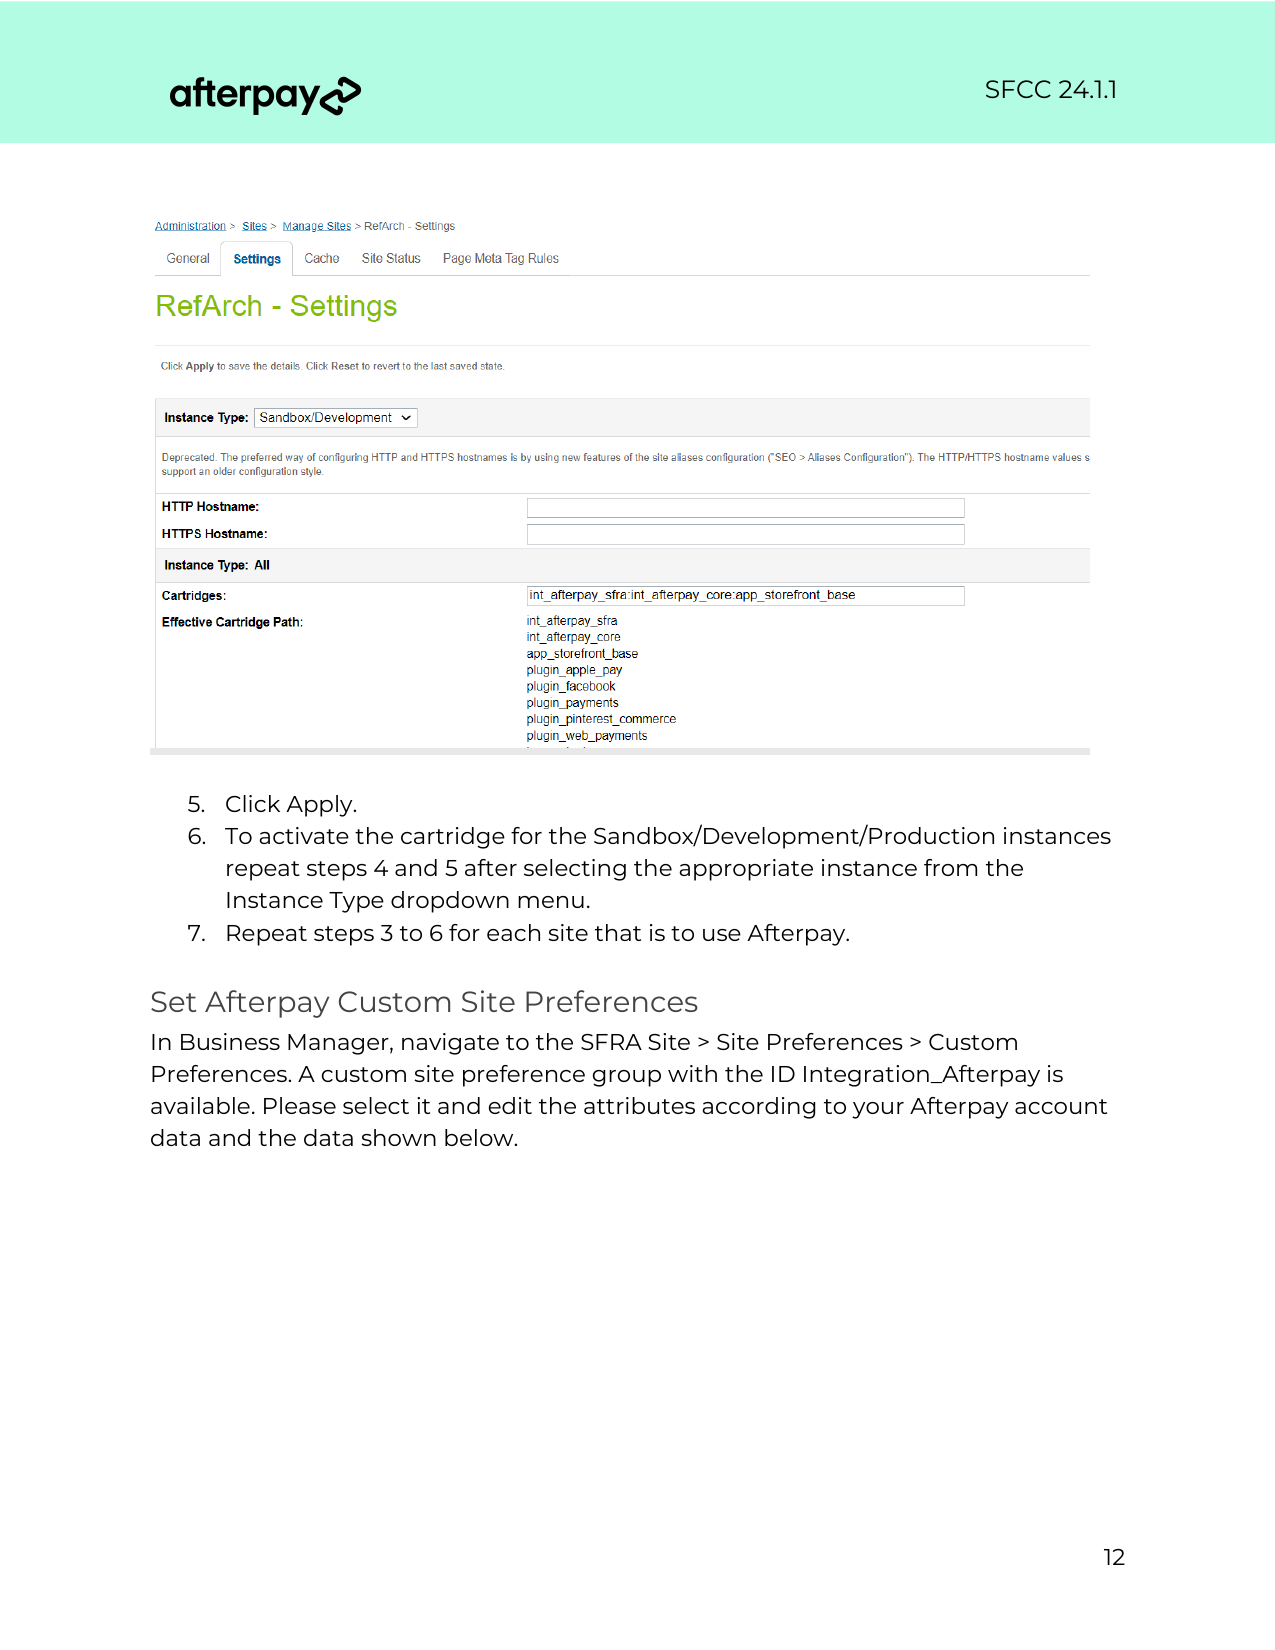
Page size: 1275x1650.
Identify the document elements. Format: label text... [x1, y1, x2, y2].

picture [134, 48, 397, 144]
list Click Apply. [187, 790, 1125, 818]
list Repeat steps 3 to 6 for each site that is to use Afterpay. [187, 919, 1125, 947]
picture [150, 206, 1091, 755]
list To activate the cartridge for the Sandbox/Development/Production instances repeat steps 4 and 5 after selecting the appropriate instance from the Instance Type dropdown menu. [187, 822, 1125, 914]
subtitle Set Afterpay Custom Site Preferences [150, 984, 1125, 1020]
text In Business Manager, navigate to the SFRA Site > Site Preferences > Custom Preferences. A custom site preference group with the ID Integration_Afterpay is available. Please select it and edit the attributes according to your Afterpay account data and the data shown below. [150, 1028, 1125, 1152]
